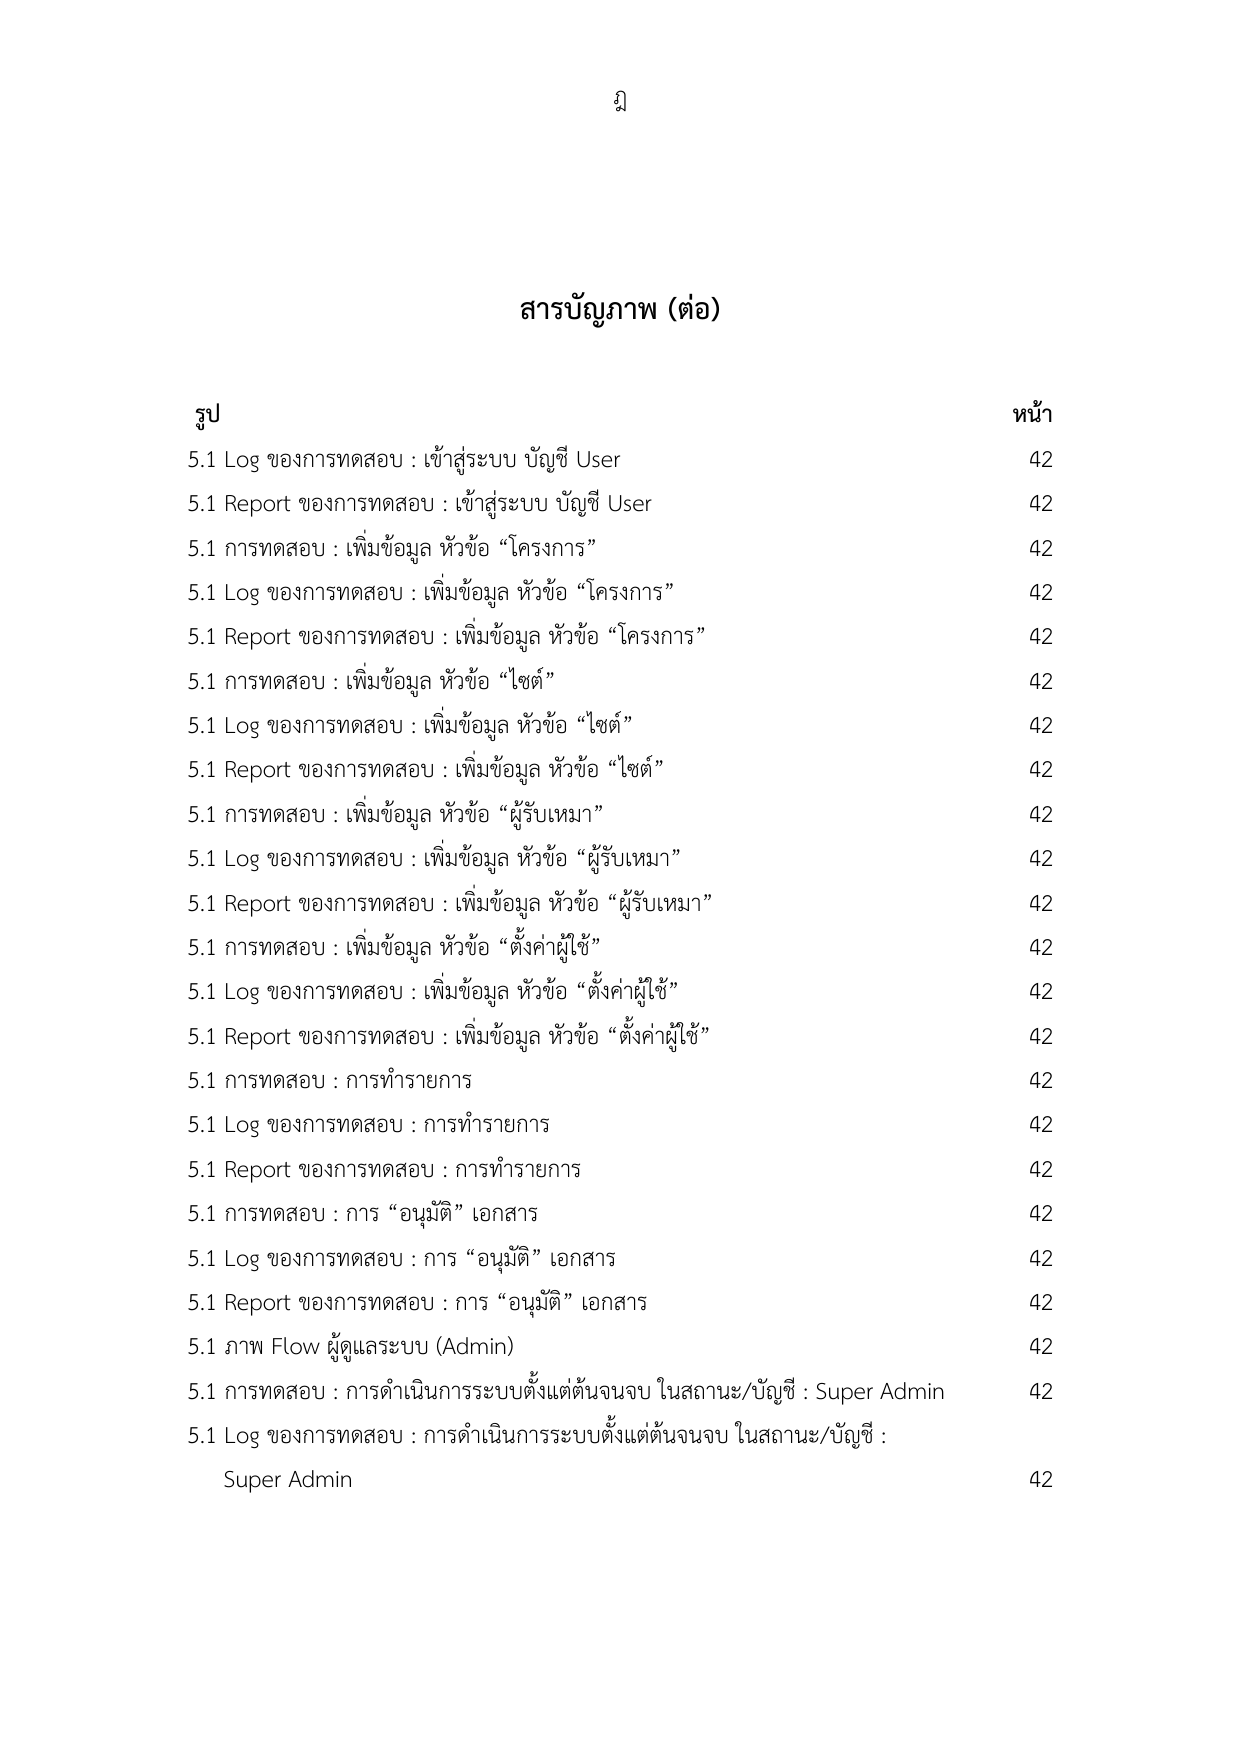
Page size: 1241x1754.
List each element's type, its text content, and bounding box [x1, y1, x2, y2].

text 5.1 การทดสอบ : เพิ่มข้อมูล หัวข้อ “ตั้งค่าผู้ใช้” 42 [187, 926, 1053, 971]
text 5.1 การทดสอบ : การ “อนุมัติ” เอกสาร 42 [187, 1192, 1053, 1237]
text 5.1 Log ของการทดสอบ : เพิ่มข้อมูล หัวข้อ “โครงการ” 42 [187, 571, 1053, 616]
text 5.1 การทดสอบ : การดำเนินการระบบตั้งแต่ต้นจนจบ ในสถานะ/บัญชี : Super Admin 42 [187, 1370, 1053, 1414]
text 5.1 Log ของการทดสอบ : เพิ่มข้อมูล หัวข้อ “ผู้รับเหมา” 42 [187, 837, 1053, 882]
text 5.1 การทดสอบ : เพิ่มข้อมูล หัวข้อ “ไซต์” 42 [187, 660, 1053, 704]
text 5.1 Report ของการทดสอบ : เพิ่มข้อมูล หัวข้อ “ผู้รับเหมา” 42 [187, 882, 1053, 926]
text 5.1 Log ของการทดสอบ : การดำเนินการระบบตั้งแต่ต้นจนจบ ในสถานะ/บัญชี : [187, 1414, 1053, 1459]
text 5.1 Report ของการทดสอบ : เพิ่มข้อมูล หัวข้อ “โครงการ” 42 [187, 616, 1053, 660]
text 5.1 Log ของการทดสอบ : เข้าสู่ระบบ บัญชี User 42 [187, 438, 1053, 482]
text 5.1 Report ของการทดสอบ : การ “อนุมัติ” เอกสาร 42 [187, 1281, 1053, 1326]
text รูป หน้า [187, 394, 1053, 438]
text 5.1 การทดสอบ : การทำรายการ 42 [187, 1059, 1053, 1104]
text 5.1 Log ของการทดสอบ : เพิ่มข้อมูล หัวข้อ “ไซต์” 42 [187, 704, 1053, 749]
text 5.1 Report ของการทดสอบ : เพิ่มข้อมูล หัวข้อ “ตั้งค่าผู้ใช้” 42 [187, 1015, 1053, 1059]
text 5.1 ภาพ Flow ผู้ดูแลระบบ (Admin) 42 [187, 1326, 1053, 1370]
text Super Admin 42 [187, 1459, 1053, 1503]
text 5.1 Log ของการทดสอบ : การทำรายการ 42 [187, 1104, 1053, 1148]
text สารบัญภาพ (ต่อ) [187, 283, 1053, 338]
text 5.1 การทดสอบ : เพิ่มข้อมูล หัวข้อ “โครงการ” 42 [187, 527, 1053, 571]
text 5.1 Report ของการทดสอบ : เข้าสู่ระบบ บัญชี User 42 [187, 482, 1053, 527]
text 5.1 Report ของการทดสอบ : เพิ่มข้อมูล หัวข้อ “ไซต์” 42 [187, 749, 1053, 793]
text 5.1 Log ของการทดสอบ : เพิ่มข้อมูล หัวข้อ “ตั้งค่าผู้ใช้” 42 [187, 971, 1053, 1015]
text 5.1 การทดสอบ : เพิ่มข้อมูล หัวข้อ “ผู้รับเหมา” 42 [187, 793, 1053, 837]
text 5.1 Log ของการทดสอบ : การ “อนุมัติ” เอกสาร 42 [187, 1237, 1053, 1281]
text 5.1 Report ของการทดสอบ : การทำรายการ 42 [187, 1148, 1053, 1192]
